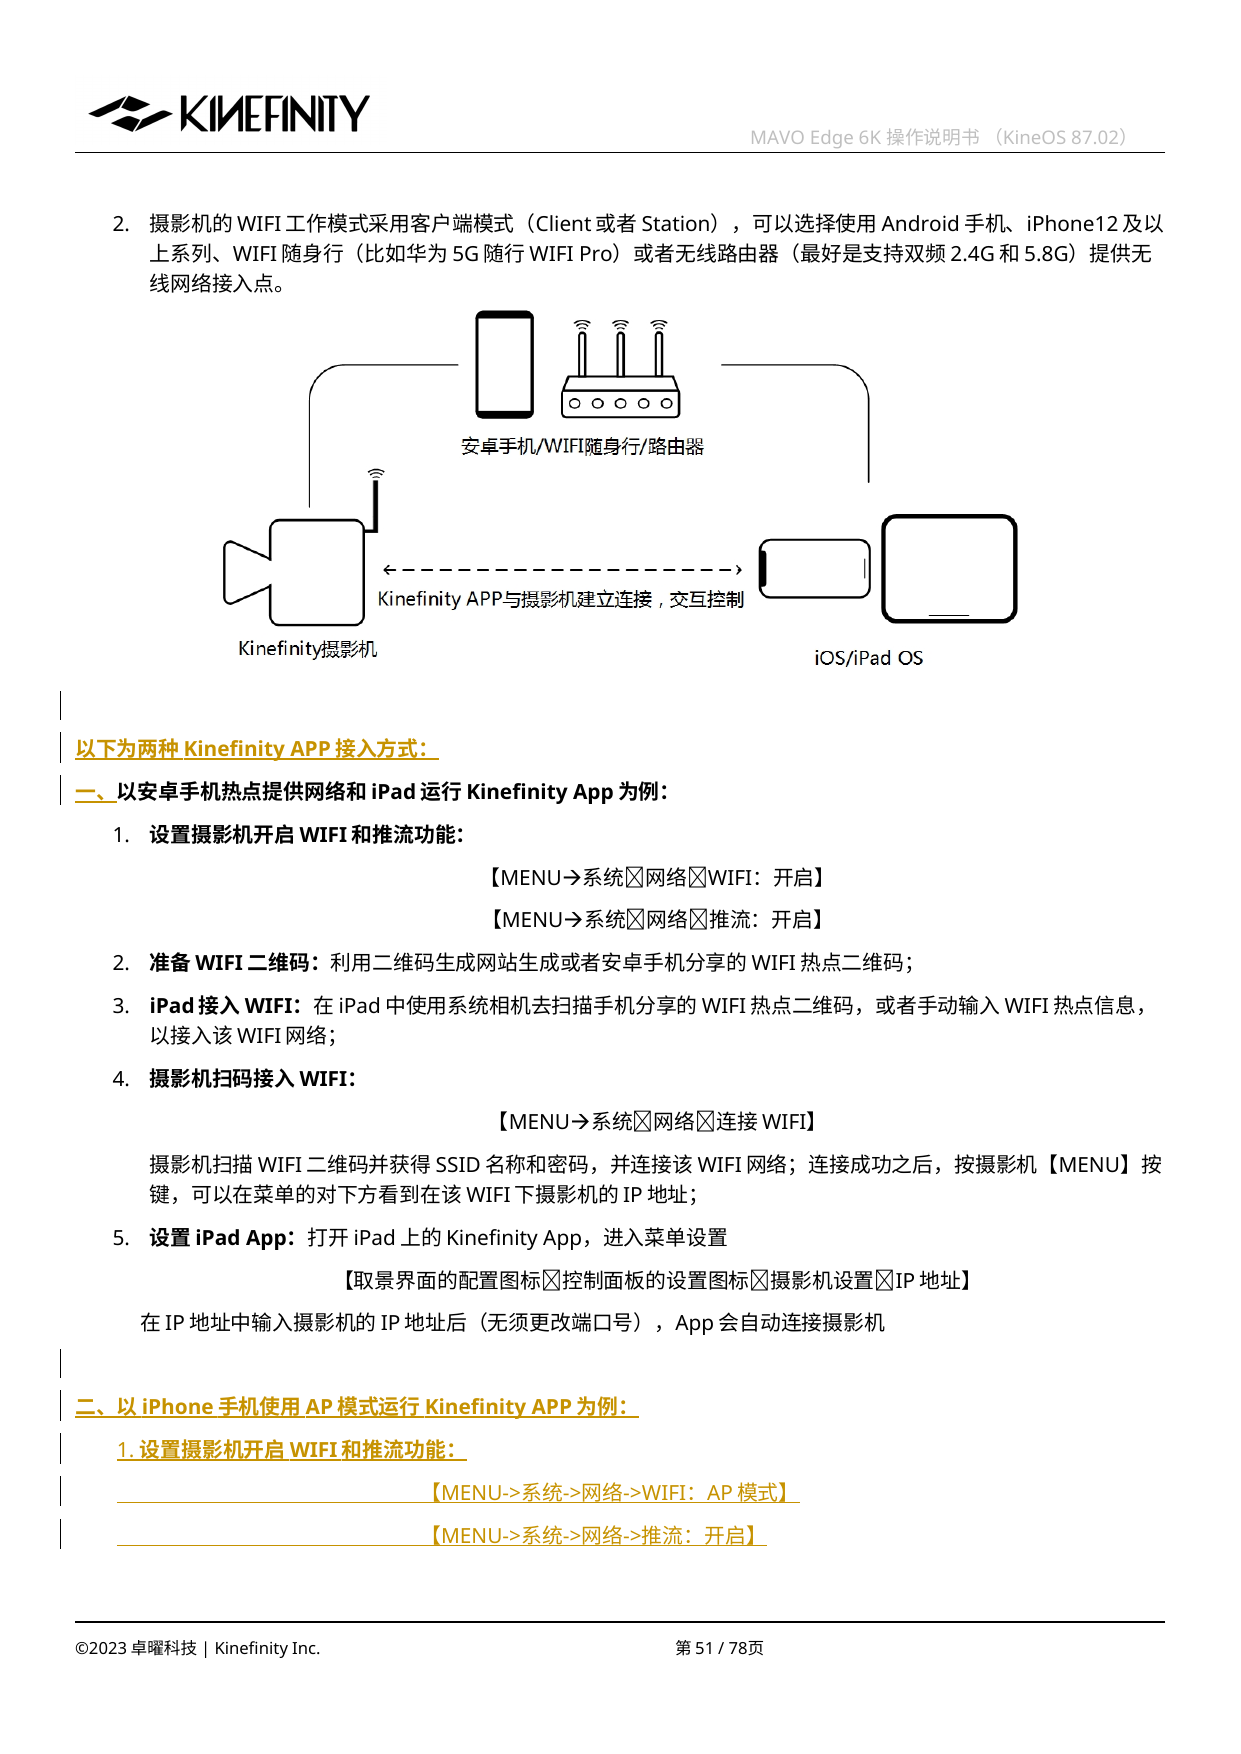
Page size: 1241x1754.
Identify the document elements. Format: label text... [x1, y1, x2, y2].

list 设置摄影机开启WIFI和推流功能： [112, 818, 1165, 848]
list 摄影机的WIFI工作模式采用客户端模式（Client或者Station），可以选择使用Android手机、iPhone12及以上系列、WIFI随身行（比如华为5G随行WIFI Pro）或者无线路由器（最好是支持双频2.4G和5.8G）提供无线网络接入点。 [112, 207, 1165, 298]
list 摄影机扫描WIFI二维码并获得SSID名称和密码，并连接该WIFI网络；连接成功之后，按摄影机【MENU】按键，可以在菜单的对下方看到在该WIFI下摄影机的IP地址； [149, 1148, 1165, 1208]
list 准备WIFI二维码：利用二维码生成网站生成或者安卓手机分享的WIFI热点二维码； [112, 946, 1165, 977]
list 【MENU系统网络WIFI：开启】 [149, 861, 1165, 891]
text 在IP地址中输入摄影机的IP地址后（无须更改端口号），App会自动连接摄影机 [75, 1307, 1165, 1337]
list 【MENU系统网络推流：开启】 [149, 903, 1165, 934]
picture [222, 310, 1018, 679]
picture [75, 75, 388, 145]
list 【取景界面的配置图标控制面板的设置图标摄影机设置IP地址】 [149, 1264, 1165, 1294]
list 【MENU系统网络连接WIFI】 [149, 1105, 1165, 1135]
list 设置iPad App：打开iPad上的Kinefinity App，进入菜单设置 [112, 1221, 1165, 1251]
list 摄影机扫码接入WIFI： [112, 1062, 1165, 1093]
text 以安卓手机热点提供网络和iPad运行Kinefinity App为例： [75, 775, 1165, 805]
list iPad接入WIFI：在iPad中使用系统相机去扫描手机分享的WIFI热点二维码，或者手动输入WIFI热点信息，以接入该WIFI网络； [112, 989, 1165, 1050]
